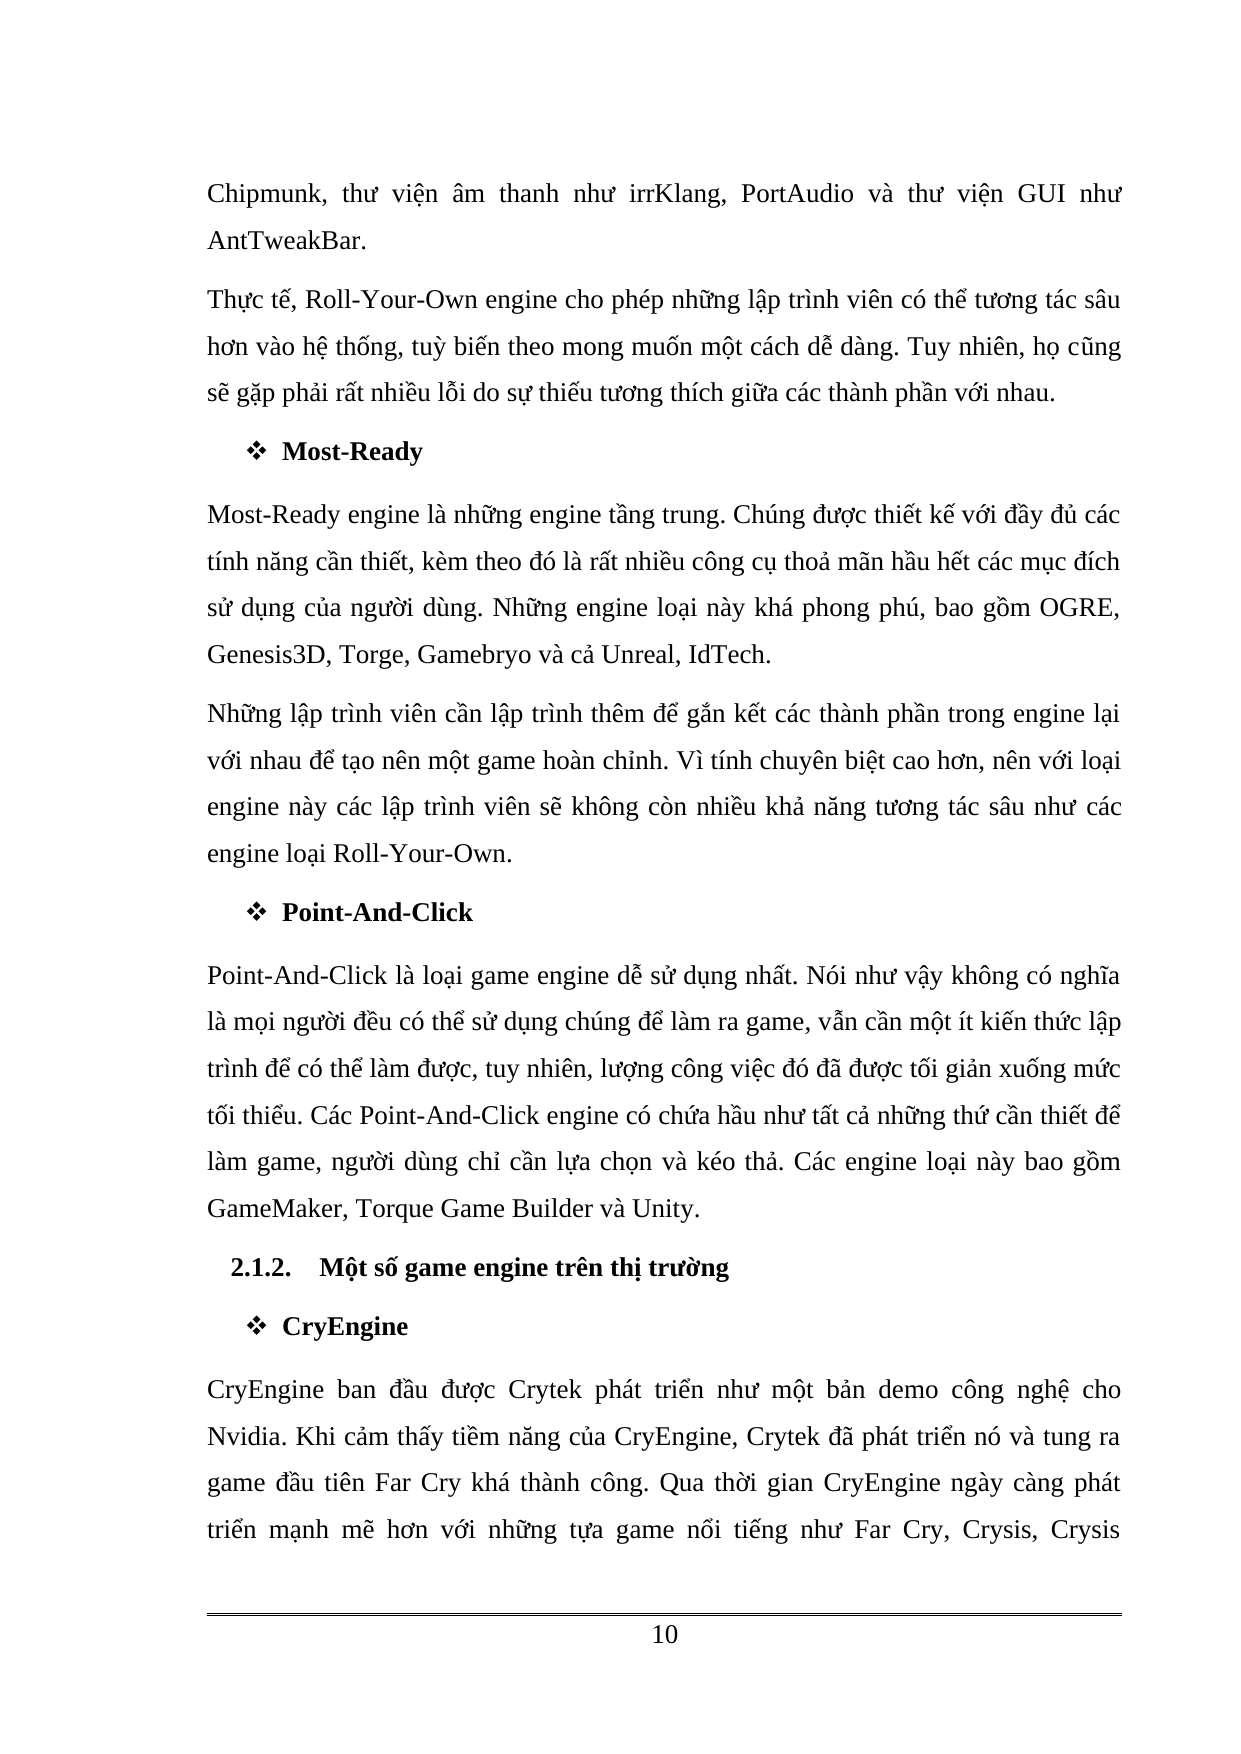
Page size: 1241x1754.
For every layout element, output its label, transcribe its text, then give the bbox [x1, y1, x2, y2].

text Most-Ready engine là những engine tầng trung. Chúng được thiết kế với đầy đủ các tính năng cần thiết, kèm theo đó là rất nhiều công cụ thoả mãn hầu hết các mục đích sử dụng của người dùng. Những engine loại này khá phong phú, bao gồm OGRE, Genesis3D, Torge, Gamebryo và cả Unreal, IdTech. [207, 498, 1122, 669]
list Point-And-Click [244, 896, 1122, 928]
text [207, 1373, 1122, 1544]
text Những lập trình viên cần lập trình thêm để gắn kết các thành phần trong engine lại với nhau để tạo nên một game hoàn chỉnh. Vì tính chuyên biệt cao hơn, nên với loại engine này các lập trình viên sẽ không còn nhiều khả năng tương tác sâu như các engine loại Roll-Your-Own. [207, 697, 1122, 868]
text Thực tế, Roll-Your-Own engine cho phép những lập trình viên có thể tương tác sâu hơn vào hệ thống, tuỳ biến theo mong muốn một cách dễ dàng. Tuy nhiên, họ cũng sẽ gặp phải rất nhiều lỗi do sự thiếu tương thích giữa các thành phần với nhau. [207, 283, 1122, 407]
list Most-Ready [244, 436, 1122, 467]
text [207, 177, 1122, 255]
subtitle Một số game engine trên thị trường [230, 1251, 1122, 1282]
text Point-And-Click là loại game engine dễ sử dụng nhất. Nói như vậy không có nghĩa là mọi người đều có thể sử dụng chúng để làm ra game, vẫn cần một ít kiến thức lập trình để có thể làm được, tuy nhiên, lượng công việc đó đã được tối giản xuống mức tối thiểu. Các Point-And-Click engine có chứa hầu như tất cả những thứ cần thiết để làm game, người dùng chỉ cần lựa chọn và kéo thả. Các engine loại này bao gồm GameMaker, Torque Game Builder và Unity. [207, 959, 1122, 1223]
list CryEngine [244, 1311, 1122, 1342]
